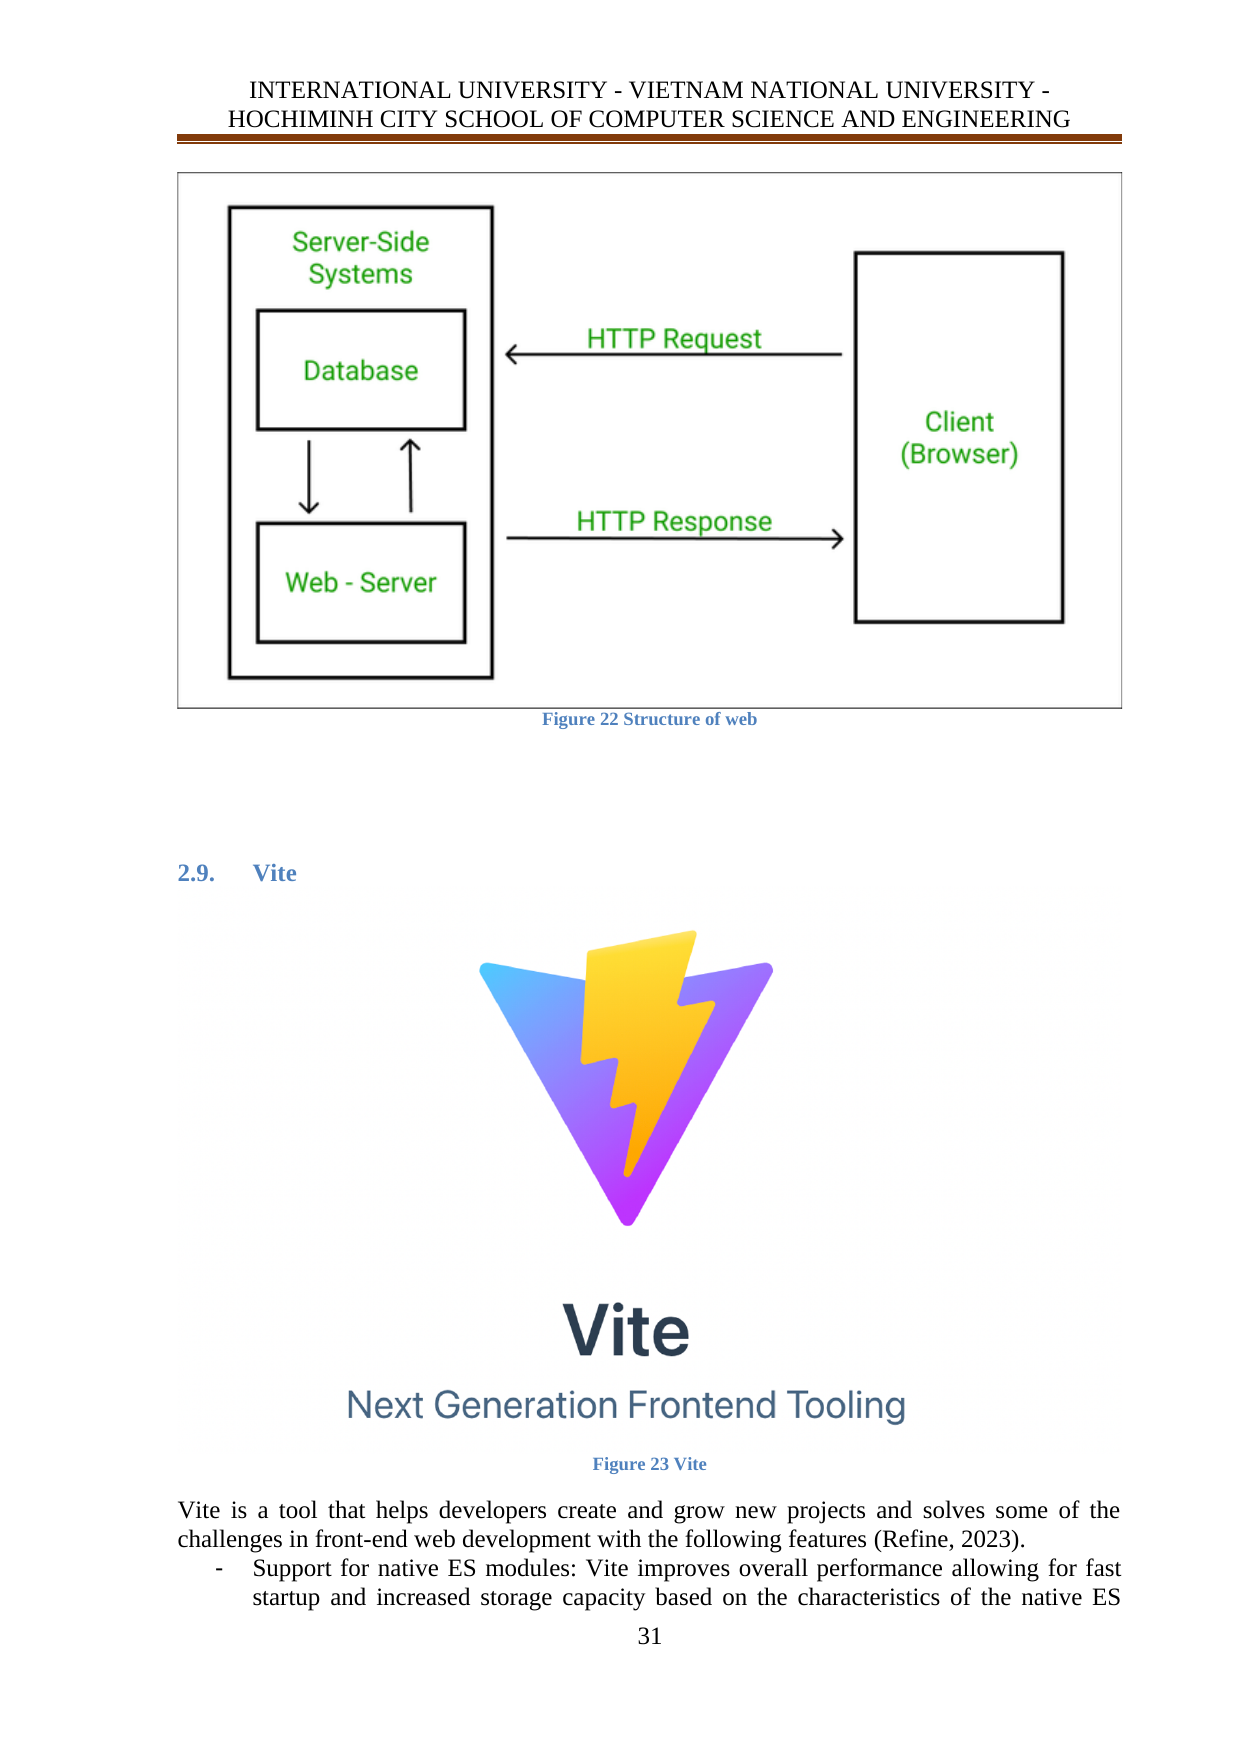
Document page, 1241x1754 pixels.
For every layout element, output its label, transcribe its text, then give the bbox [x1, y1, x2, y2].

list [215, 1553, 1122, 1611]
picture [177, 172, 1123, 709]
text Vite is a tool that helps developers create and grow new projects and solves some of the challenges in front-end web development with the following features. [177, 1496, 1122, 1553]
subtitle Vite [177, 858, 1122, 886]
picture [177, 886, 1123, 1454]
